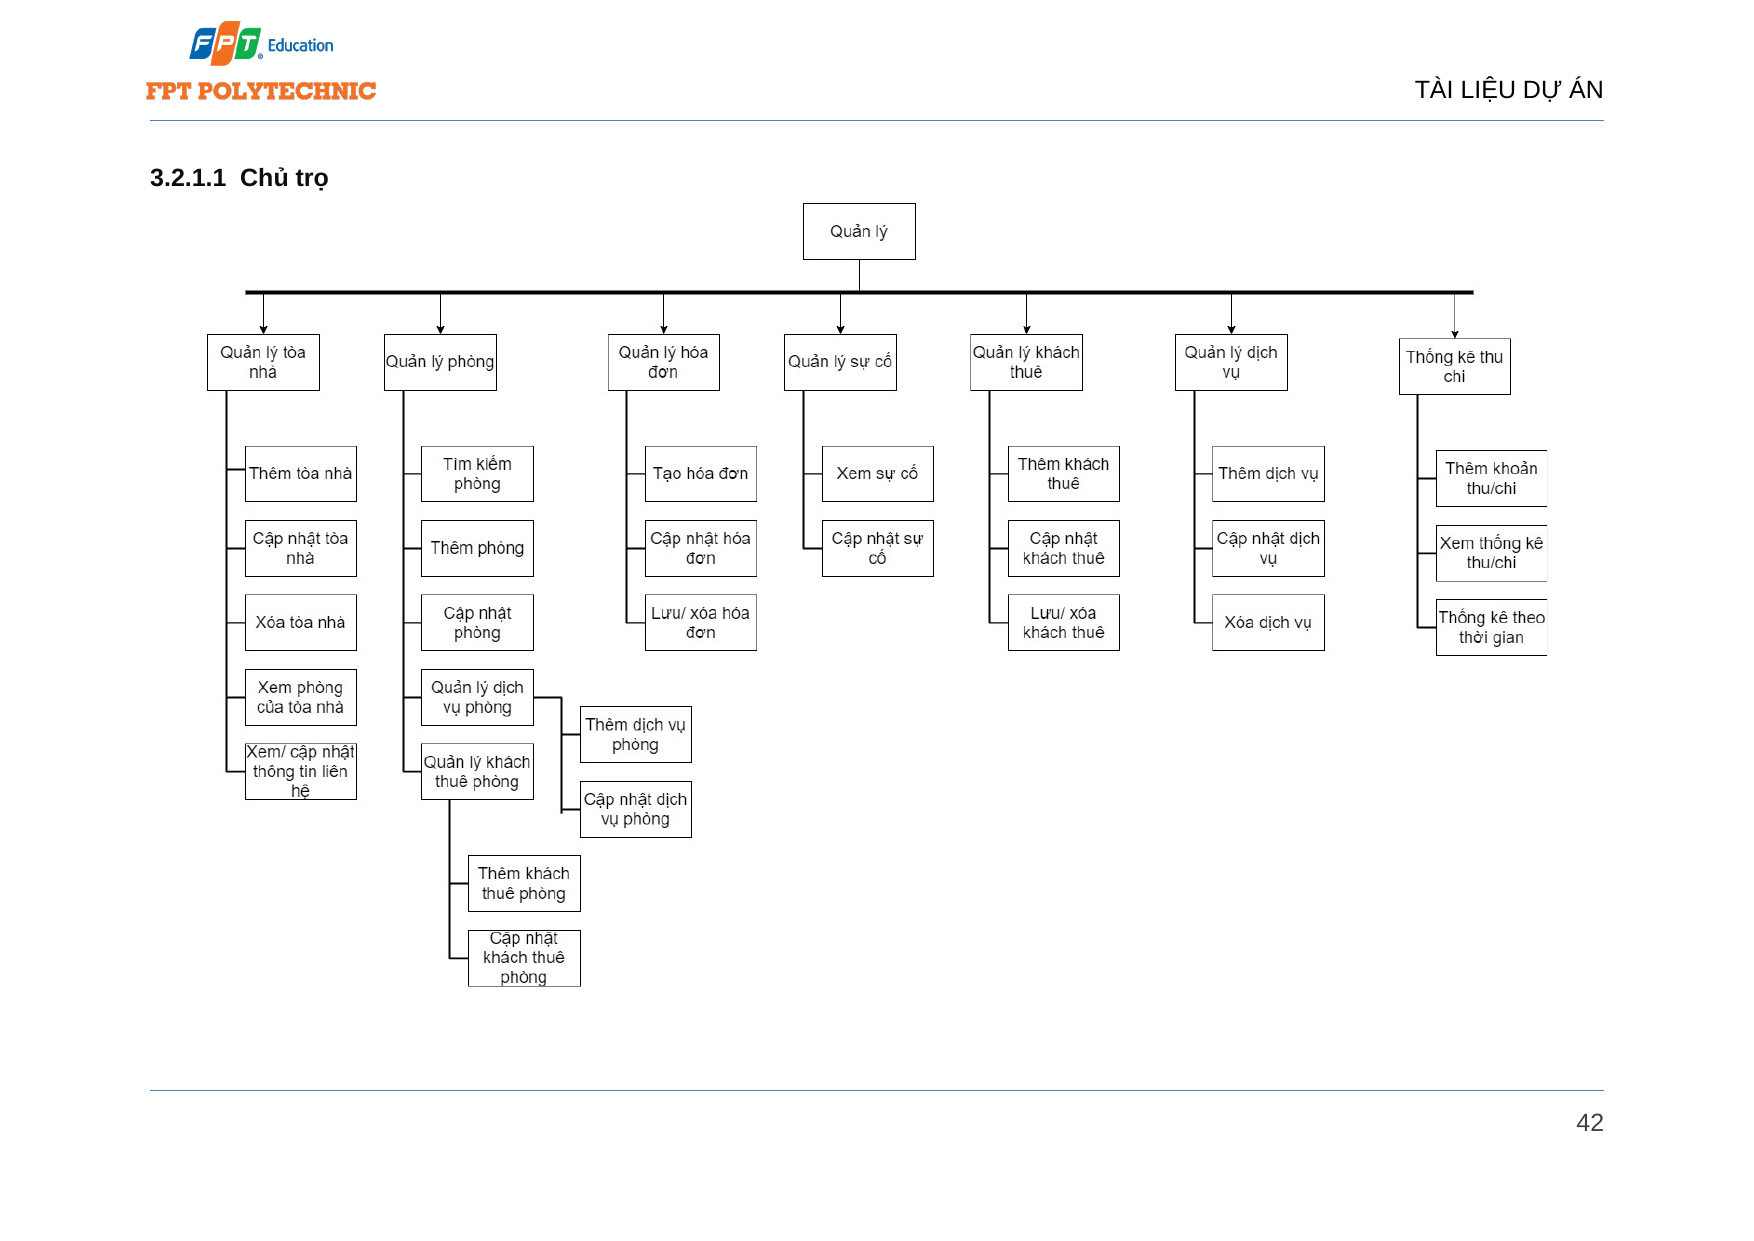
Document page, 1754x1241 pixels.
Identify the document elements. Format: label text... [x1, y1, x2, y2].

picture [206, 203, 1548, 987]
picture [138, 13, 384, 107]
subtitle Chủ trọ [150, 163, 1604, 191]
